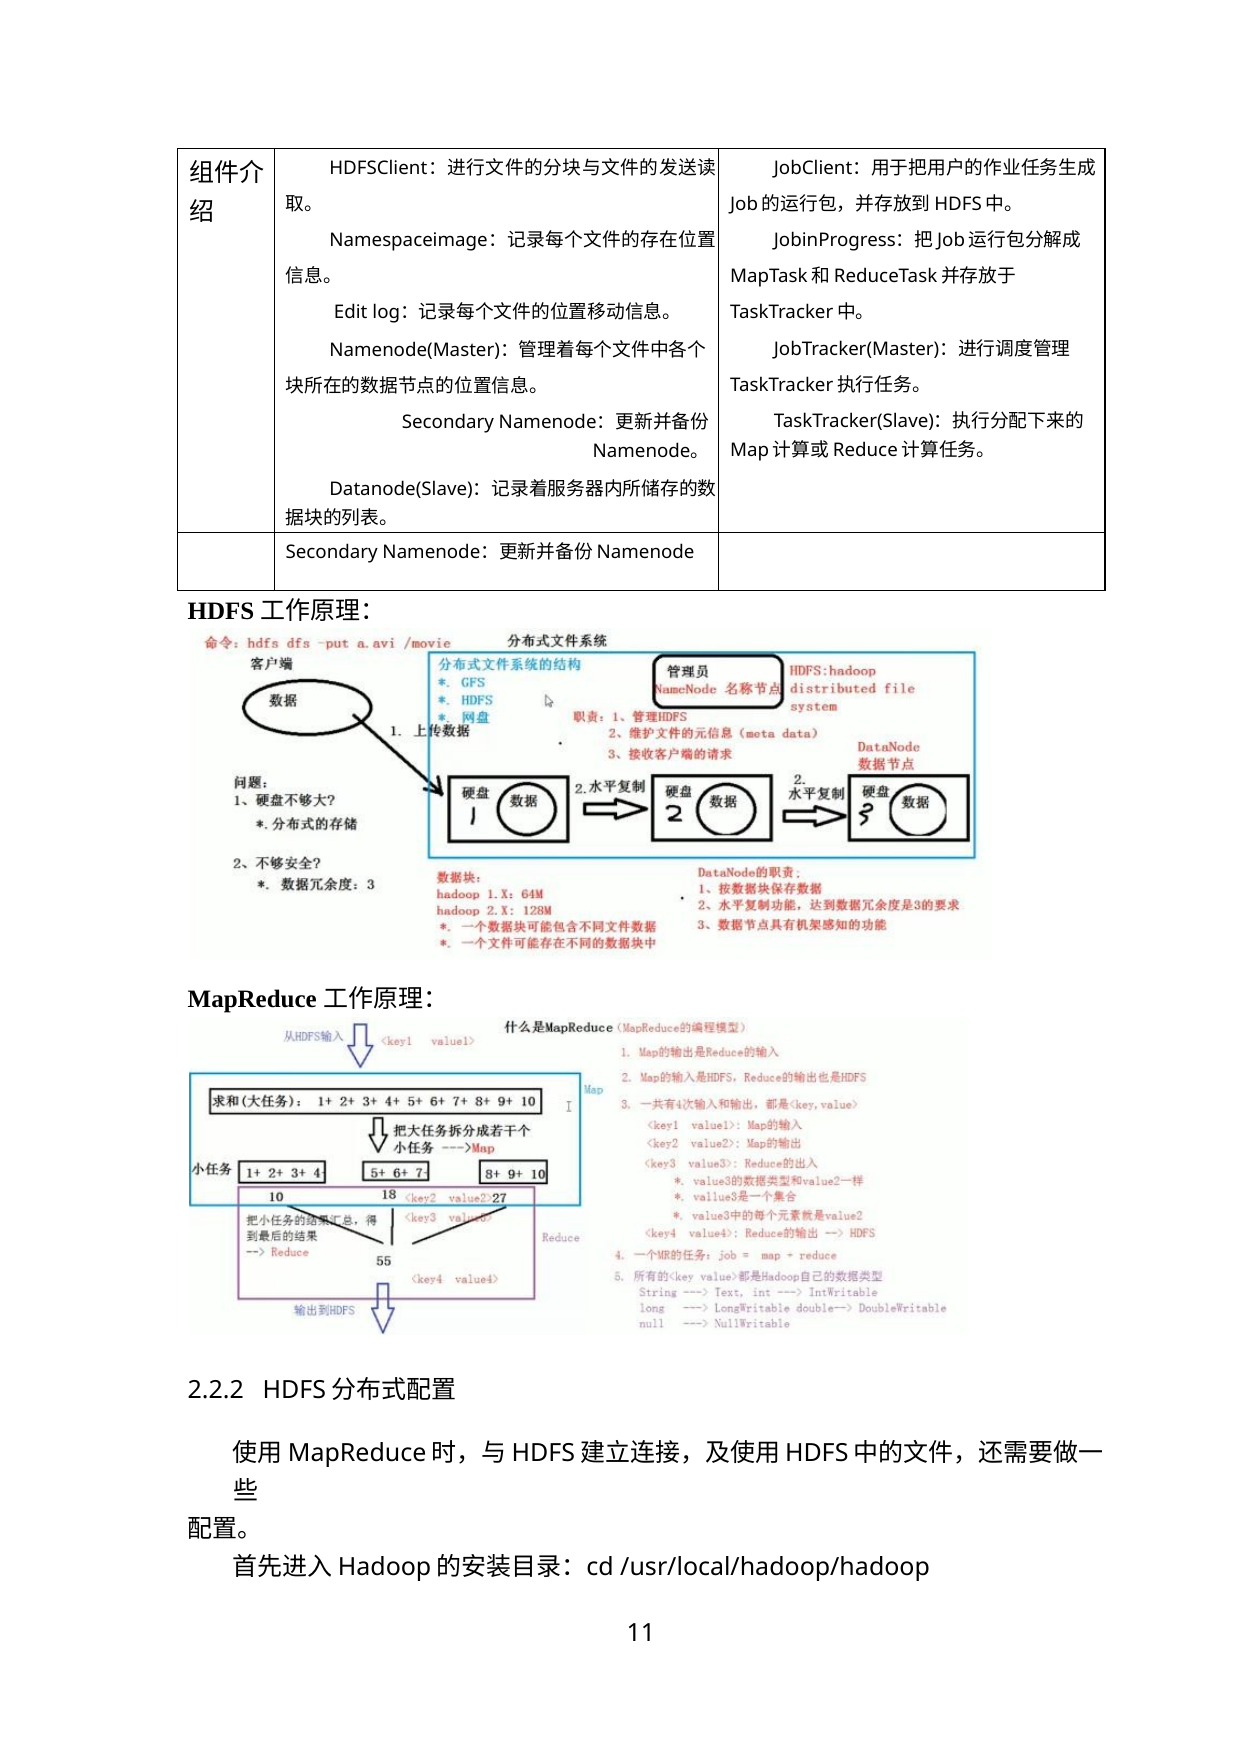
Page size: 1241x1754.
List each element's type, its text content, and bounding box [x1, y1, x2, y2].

picture [188, 1017, 969, 1335]
text MapReduce 工作原理： [187, 978, 1105, 1014]
table_cell [719, 533, 1104, 589]
text 首先进入Hadoop的安装目录：cd /usr/local/hadoop/hadoop [233, 1547, 1105, 1583]
text 配置。 [187, 1509, 1105, 1545]
picture [188, 628, 991, 959]
table_cell JobClient：用于把用户的作业任务生成 Job的运行包，并存放到HDFS中。 JobinProgress：把Job运行包分解成 MapTask和ReduceTask并存放于 TaskTracker中。 JobTracker(Master)：进行调度管理 TaskTracker执行任务。 TaskTracker(Slave)：执行分配下来的 Map计算或Reduce计算任务。 [719, 149, 1104, 532]
text HDFS 工作原理： [187, 591, 1105, 627]
table_cell Secondary Namenode：更新并备份Namenode [275, 533, 718, 589]
table_cell HDFSClient：进行文件的分块与文件的发送读取。 Namespaceimage：记录每个文件的存在位置信息。 Edit log：记录每个文件的位置移动信息。 Namenode(Master)：管理着每个文件中各个块所在的数据节点的位置信息。 Secondary Namenode：更新并备份Namenode。 Datanode(Slave)：记录着服务器内所储存的数据块的列表。 [275, 149, 718, 532]
table_cell 组件介绍 [178, 149, 274, 532]
table_cell [178, 533, 274, 589]
subtitle HDFS分布式配置 [187, 1369, 1105, 1405]
text 使用MapReduce时，与HDFS建立连接，及使用HDFS中的文件，还需要做一些 [233, 1433, 1105, 1507]
